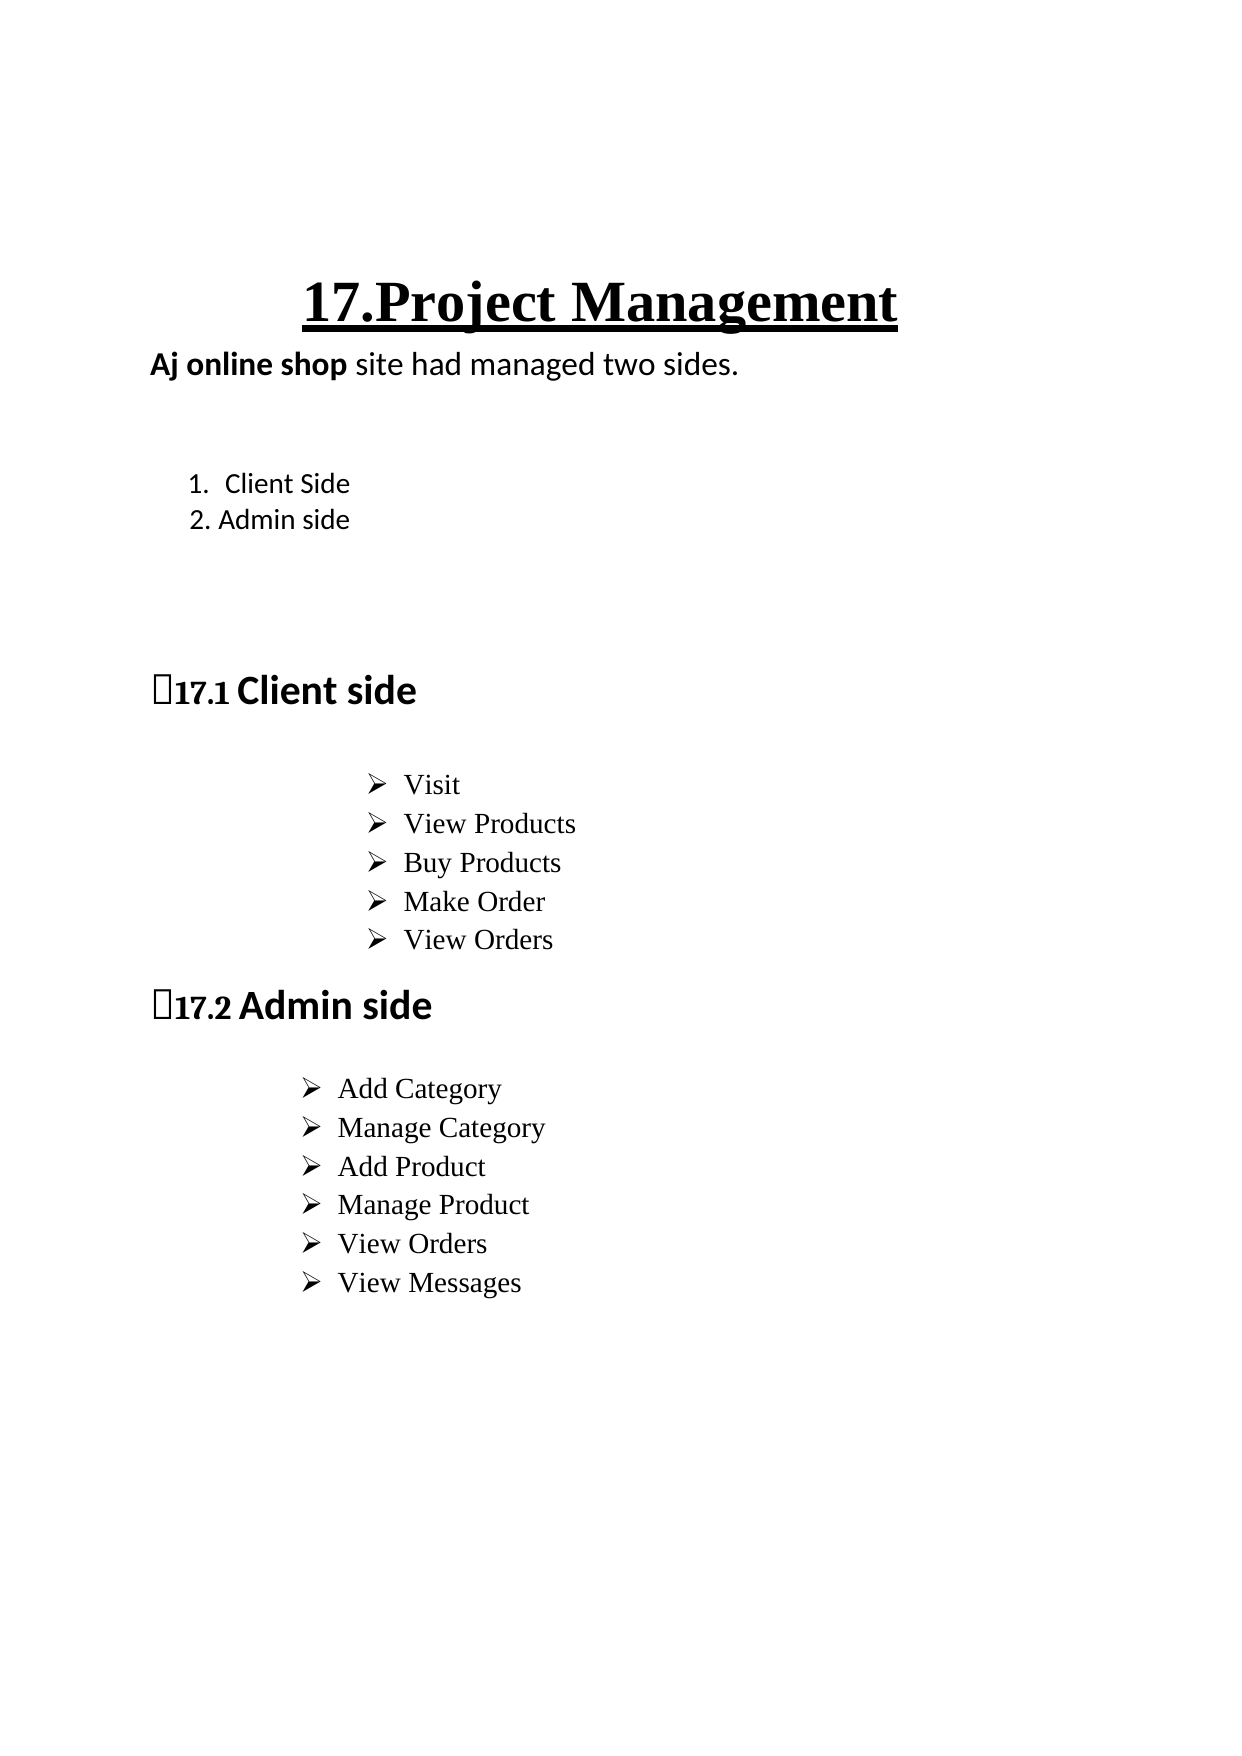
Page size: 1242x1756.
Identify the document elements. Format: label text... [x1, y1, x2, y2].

list Manage Category [300, 1110, 1189, 1144]
list Manage Product [300, 1187, 1189, 1221]
list View Messages [300, 1265, 1189, 1298]
list Visit [366, 767, 1189, 801]
text 17.1 Client side [150, 659, 1189, 716]
list Admin side [189, 501, 1189, 536]
text 17.Project Management [302, 267, 1189, 334]
list Make Order [366, 884, 1189, 917]
list Add Category [300, 1071, 1189, 1104]
list View Products [366, 806, 1189, 839]
text Aj online shop site had managed two sides. [150, 343, 1189, 383]
text 17.2 Admin side [150, 974, 1189, 1031]
list Buy Products [366, 845, 1189, 879]
list View Orders [300, 1226, 1189, 1260]
list Add Product [300, 1149, 1189, 1182]
list Client Side [187, 465, 1189, 501]
list View Orders [366, 922, 1189, 956]
